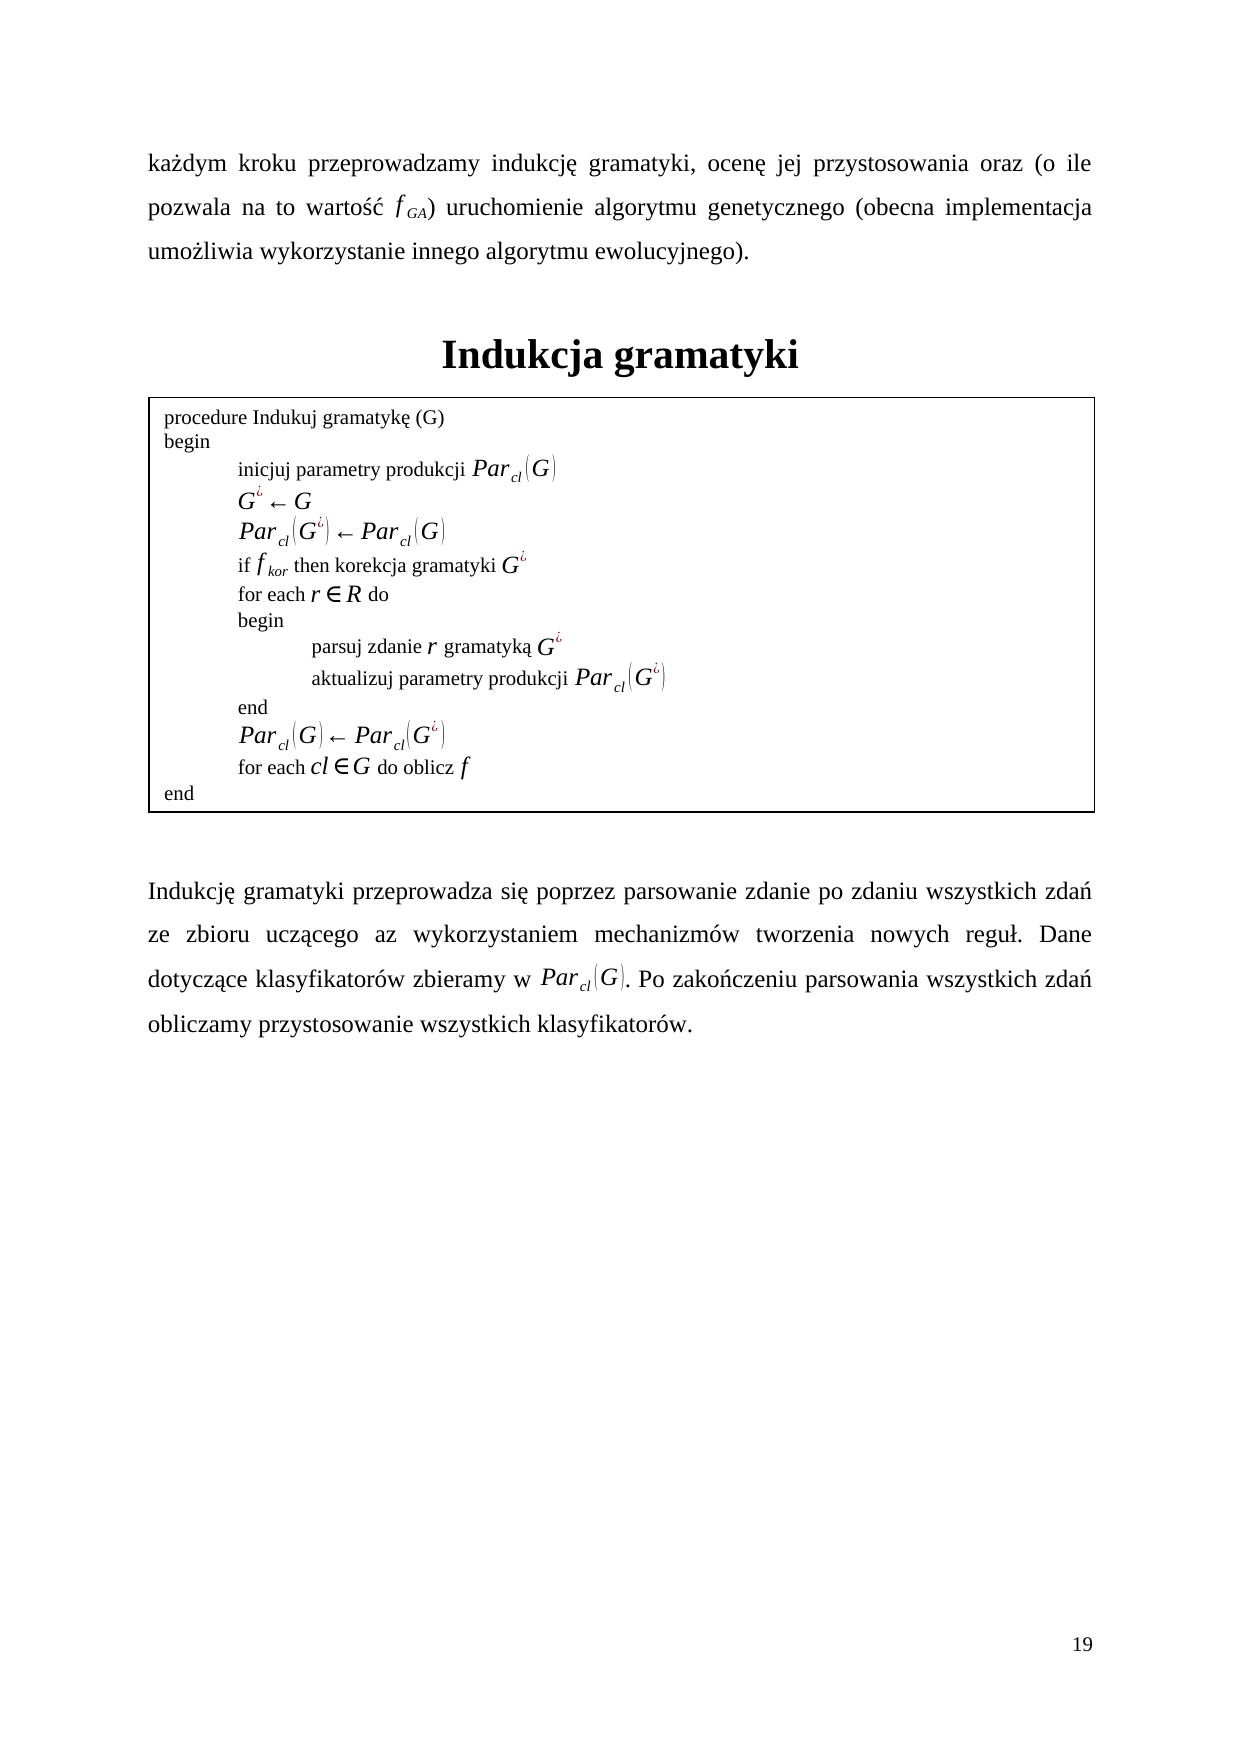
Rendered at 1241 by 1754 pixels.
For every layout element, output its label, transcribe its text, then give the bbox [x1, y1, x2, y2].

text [148, 148, 1093, 265]
text Indukcję gramatyki przeprowadza się poprzez parsowanie zdanie po zdaniu wszystkich zdań ze zbioru uczącego az wykorzystaniem mechanizmów tworzenia nowych reguł. Dane dotyczące klasyfikatorów zbieramy w . Po zakończeniu parsowania wszystkich zdań obliczamy przystosowanie wszystkich klasyfikatorów. [148, 813, 1093, 1038]
text Indukcja gramatyki [148, 329, 1093, 377]
